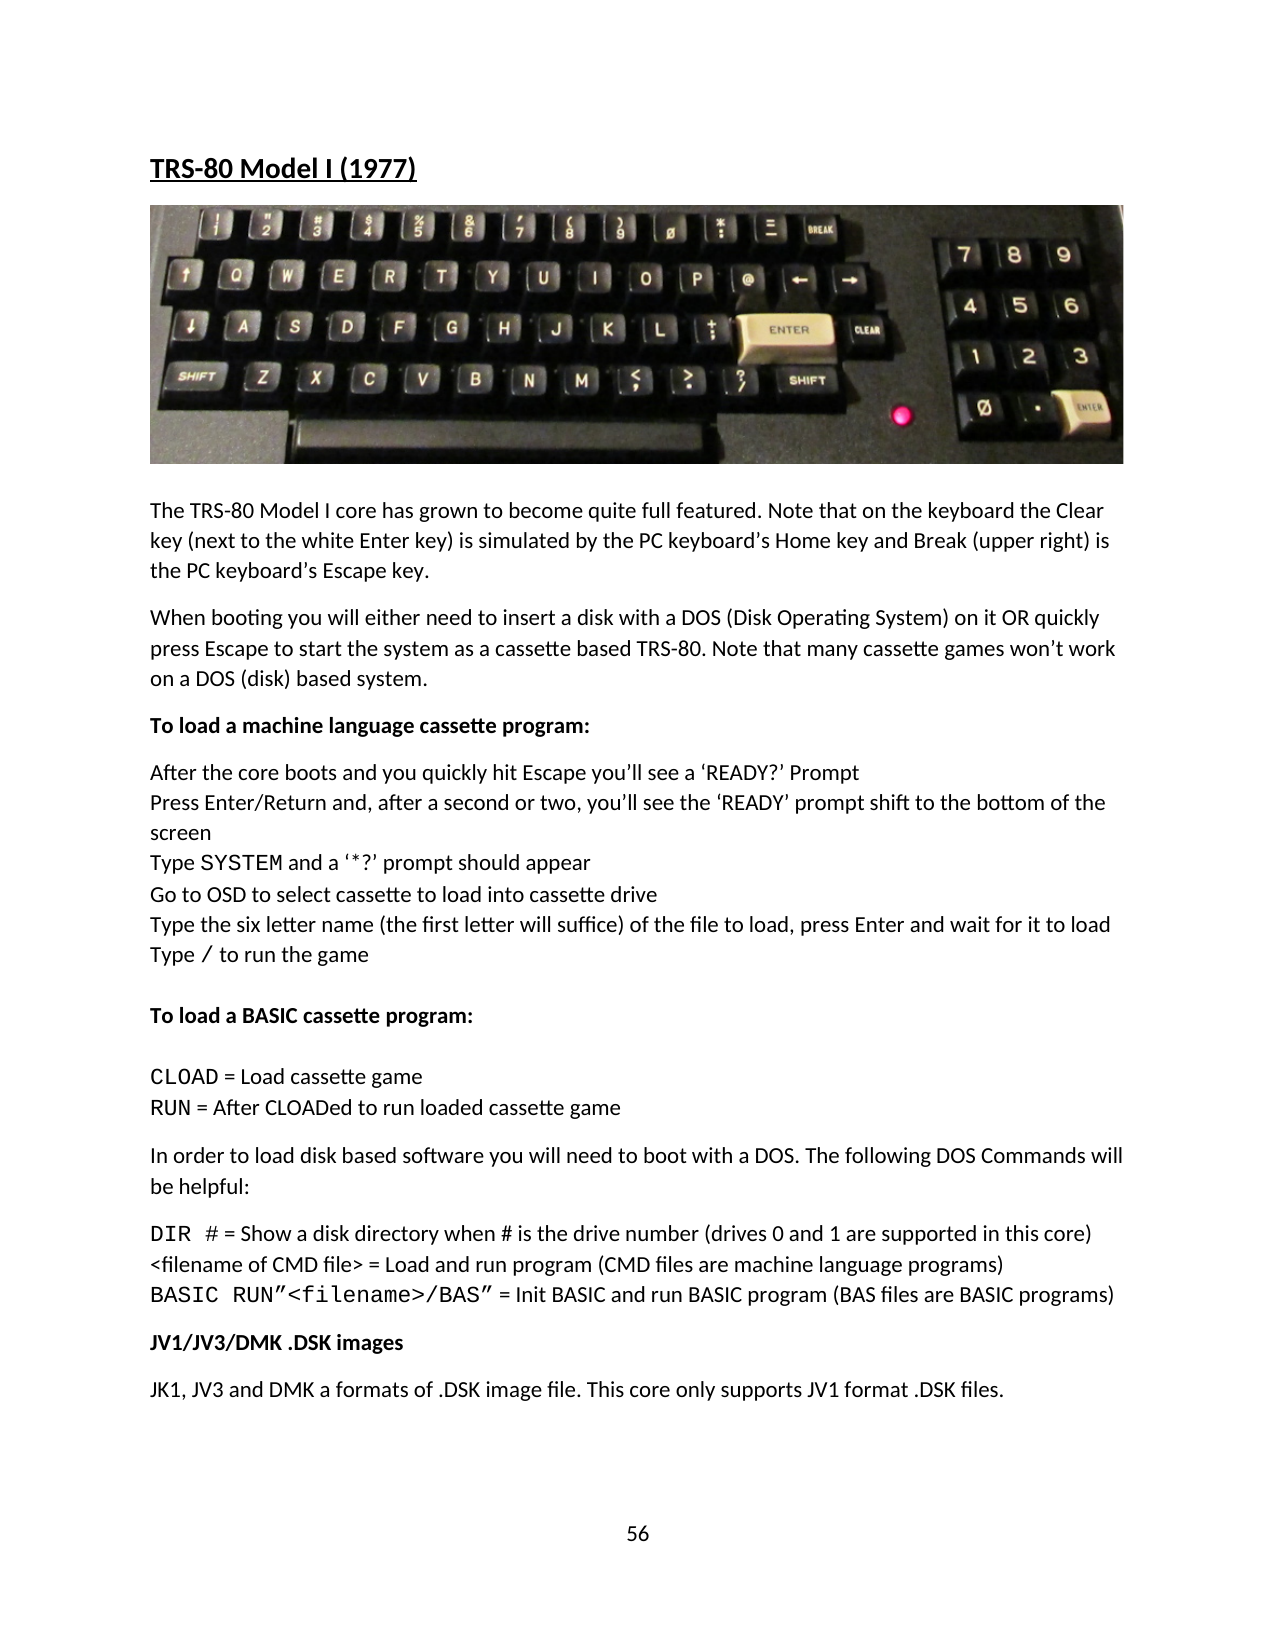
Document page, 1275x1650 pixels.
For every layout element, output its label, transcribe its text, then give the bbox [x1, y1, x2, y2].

text JK1, JV3 and DMK a formats of .DSK image file. This core only supports JV1 format .DSK files. [150, 1375, 1125, 1433]
text To load a machine language cassette program: [150, 711, 1125, 739]
text In order to load disk based software you will need to boot with a DOS. The following DOS Commands will be helpful: [150, 1142, 1125, 1200]
text DIR # = Show a disk directory when # is the drive number (drives 0 and 1 are supported in this core) <filename of CMD file> = Load and run program (CMD files are machine language programs) BASIC RUN”<filename>/BAS” = Init BASIC and run BASIC program (BAS files are BASIC programs) [150, 1219, 1125, 1309]
text TRS-80 Model I (1977) [150, 150, 1125, 186]
picture [150, 205, 1124, 464]
text JV1/JV3/DMK .DSK images [150, 1328, 1125, 1356]
text When booting you will either need to insert a disk with a DOS (Disk Operating System) on it OR quickly press Escape to start the system as a cassette based TRS-80. Note that many cassette games won’t work on a DOS (disk) based system. [150, 603, 1125, 692]
text After the core boots and you quickly hit Escape you’ll see a ‘READY?’ Prompt Press Enter/Return and, after a second or two, you’ll see the ‘READY’ prompt shift to the bottom of the screen Type SYSTEM and a ‘*?’ prompt should appear Go to OSD to select cassette to load into cassette drive Type the six letter name (the first letter will suffice) of the file to load, press Enter and wait for it to load Type / to run the game To load a BASIC cassette program: CLOAD = Load cassette game RUN = After CLOADed to run loaded cassette game [150, 758, 1125, 1123]
